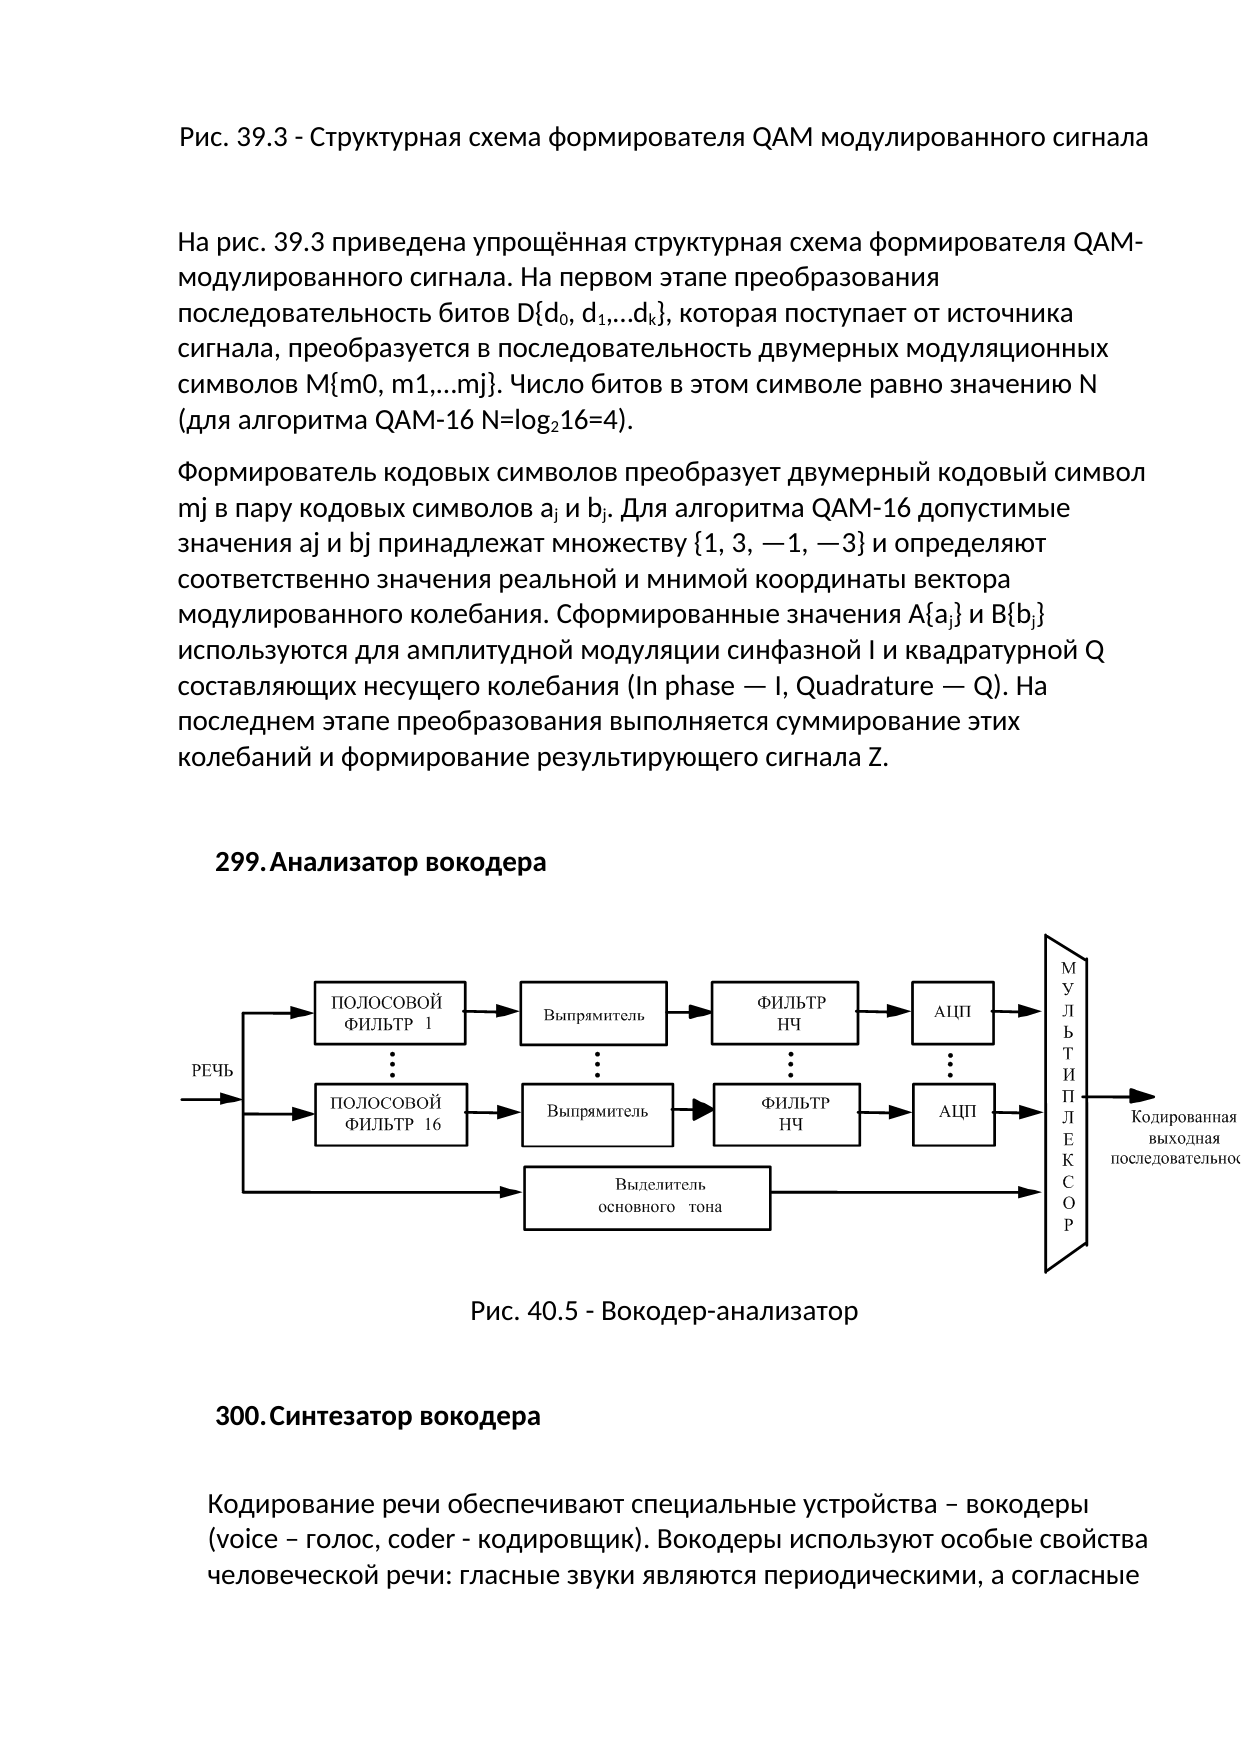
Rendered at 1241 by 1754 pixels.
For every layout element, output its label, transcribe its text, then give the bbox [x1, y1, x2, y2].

text Рис. 40.5 - Вокодер-анализатор [177, 1292, 1152, 1328]
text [207, 1485, 1152, 1592]
picture [177, 930, 1241, 1276]
text Рис. 39.3 - Структурная схема формирователя QAM модулированного сигнала [177, 118, 1152, 154]
text На рис. 39.3 приведена упрощённая структурная схема формирователя QAM-модулированного сигнала. На первом этапе преобразования последовательность битов D{d0, d1,…dk}, которая поступает от источника сигнала, преобразуется в последовательность двумерных модуляционных символов M{m0, m1,…mj}. Число битов в этом символе равно значению N (для алгоритма QAM-16 N=log216=4). [177, 223, 1152, 436]
text Формирователь кодовых символов преобразует двумерный кодовый символ mj в пару кодовых символов aj и bj. Для алгоритма QAM-16 допустимые значения aj и bj принадлежат множеству {1, 3, —1, —3} и определяют соответственно значения реальной и мнимой координаты вектора модулированного колебания. Сформированные значения А{aj} и B{bj} используются для амплитудной модуляции синфазной I и квадратурной Q составляющих несущего колебания (In phase — I, Quadrature — Q). На последнем этапе преобразования выполняется суммирование этих колебаний и формирование результирующего сигнала Z. [177, 453, 1152, 774]
list Анализатор вокодера [215, 843, 1152, 878]
list Синтезатор вокодера [215, 1397, 1152, 1432]
